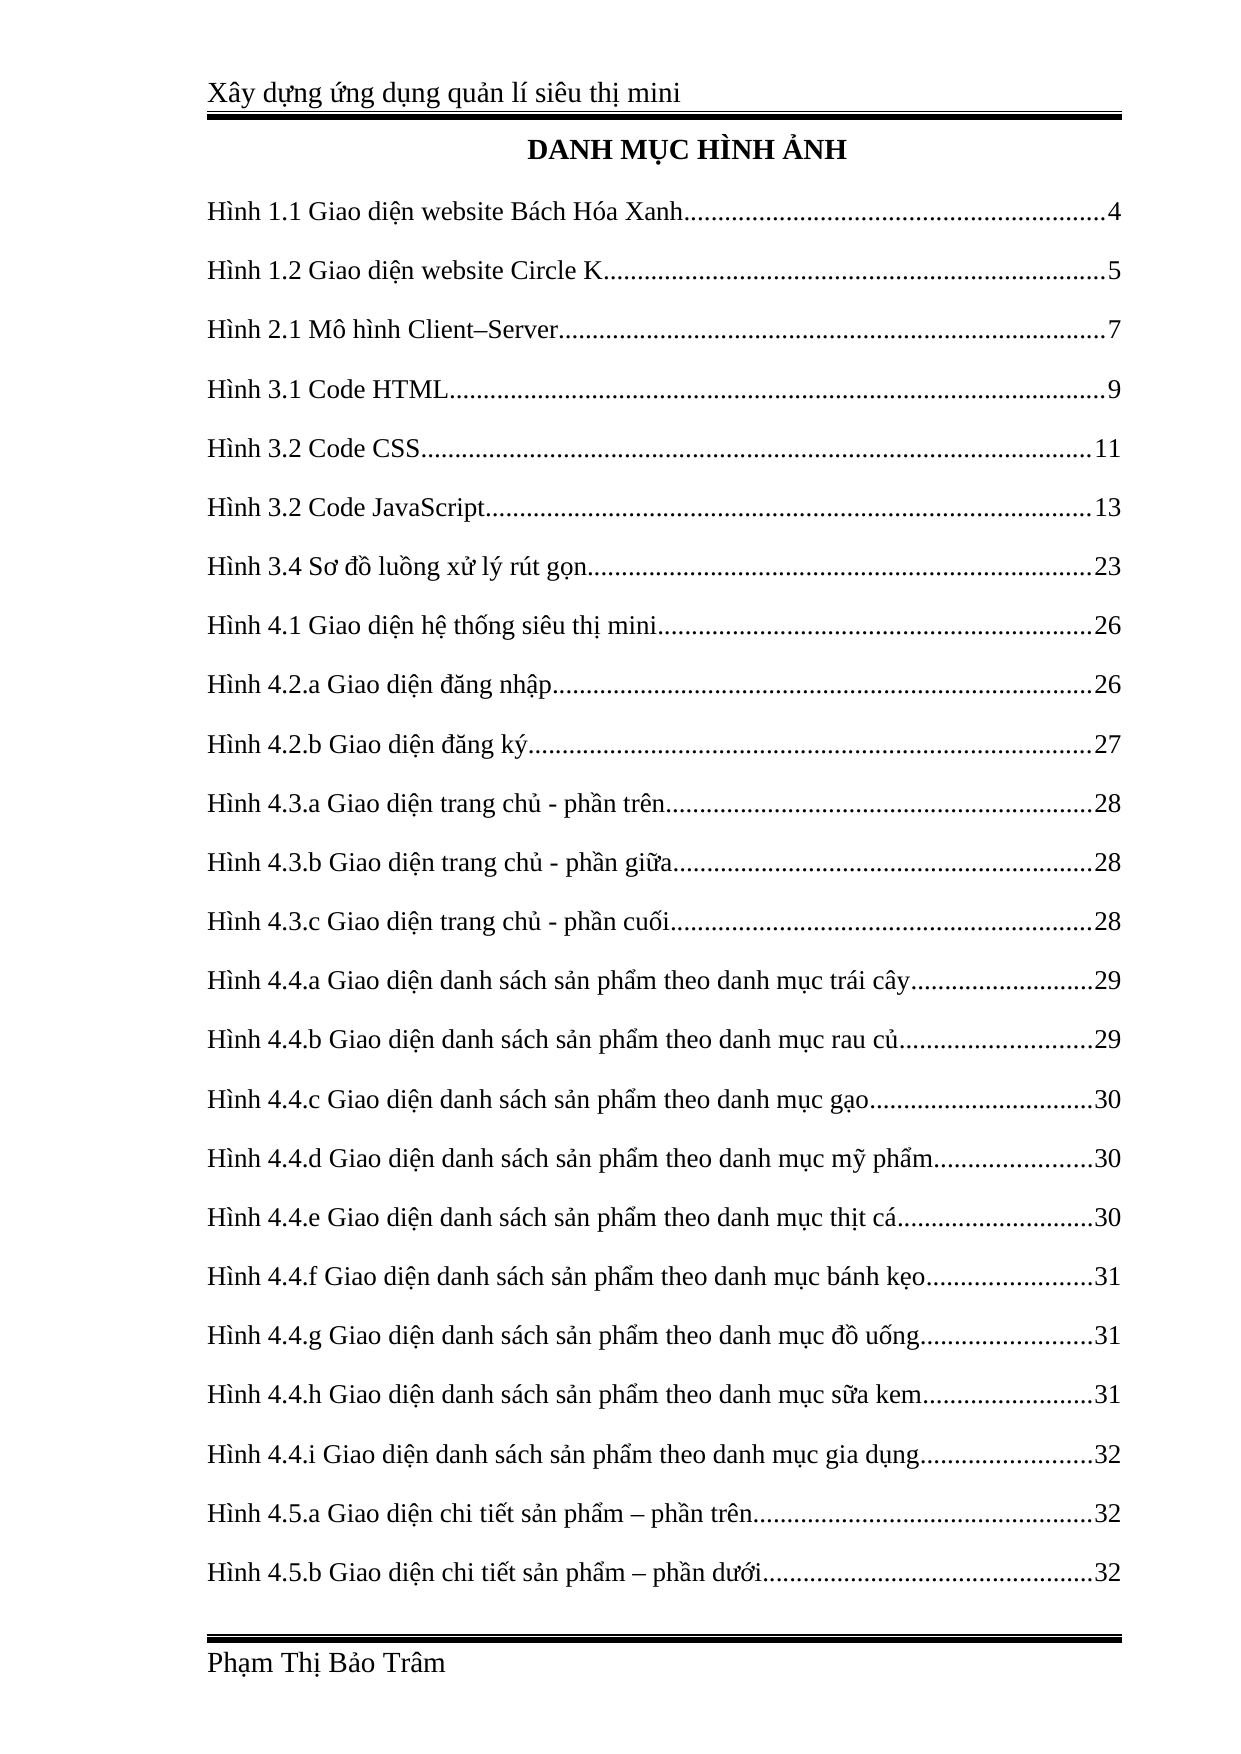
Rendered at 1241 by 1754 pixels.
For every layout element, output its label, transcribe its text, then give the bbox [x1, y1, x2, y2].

text Hình 4.4.g Giao diện danh sách sản phẩm theo danh mục đồ uống 31 [207, 1319, 1122, 1351]
text Hình 4.4.e Giao diện danh sách sản phẩm theo danh mục thịt cá 30 [207, 1201, 1122, 1232]
text Hình 3.4 Sơ đồ luồng xử lý rút gọn 23 [207, 550, 1122, 581]
text Hình 1.2 Giao diện website Circle K 5 [207, 254, 1122, 286]
text Hình 4.4.b Giao diện danh sách sản phẩm theo danh mục rau củ 29 [207, 1024, 1122, 1055]
text Hình 4.2.b Giao diện đăng ký 27 [207, 728, 1122, 759]
text Hình 2.1 Mô hình Client–Server 7 [207, 314, 1122, 345]
text Hình 3.2 Code JavaScript 13 [207, 491, 1122, 522]
text Hình 4.3.b Giao diện trang chủ - phần giữa 28 [207, 846, 1122, 877]
text Hình 4.2.a Giao diện đăng nhập 26 [207, 669, 1122, 700]
text Hình 4.4.d Giao diện danh sách sản phẩm theo danh mục mỹ phẩm 30 [207, 1142, 1122, 1173]
text Hình 3.1 Code HTML 9 [207, 373, 1122, 404]
text Hình 1.1 Giao diện website Bách Hóa Xanh 4 [207, 195, 1122, 226]
text Hình 4.3.c Giao diện trang chủ - phần cuối 28 [207, 905, 1122, 936]
text Hình 4.4.f Giao diện danh sách sản phẩm theo danh mục bánh kẹo 31 [207, 1260, 1122, 1291]
text Hình 4.5.a Giao diện chi tiết sản phẩm – phần trên 32 [207, 1497, 1122, 1528]
text Hình 4.4.a Giao diện danh sách sản phẩm theo danh mục trái cây 29 [207, 964, 1122, 996]
text Hình 3.2 Code CSS 11 [207, 432, 1122, 463]
text Hình 4.4.c Giao diện danh sách sản phẩm theo danh mục gạo 30 [207, 1083, 1122, 1114]
list DANH MỤC HÌNH ẢNH [252, 132, 1122, 166]
text Hình 4.1 Giao diện hệ thống siêu thị mini 26 [207, 609, 1122, 641]
text Hình 4.4.i Giao diện danh sách sản phẩm theo danh mục gia dụng 32 [207, 1438, 1122, 1469]
text Hình 4.3.a Giao diện trang chủ - phần trên 28 [207, 787, 1122, 818]
text Hình 4.4.h Giao diện danh sách sản phẩm theo danh mục sữa kem 31 [207, 1379, 1122, 1410]
text Hình 4.5.b Giao diện chi tiết sản phẩm – phần dưới 32 [207, 1556, 1122, 1587]
